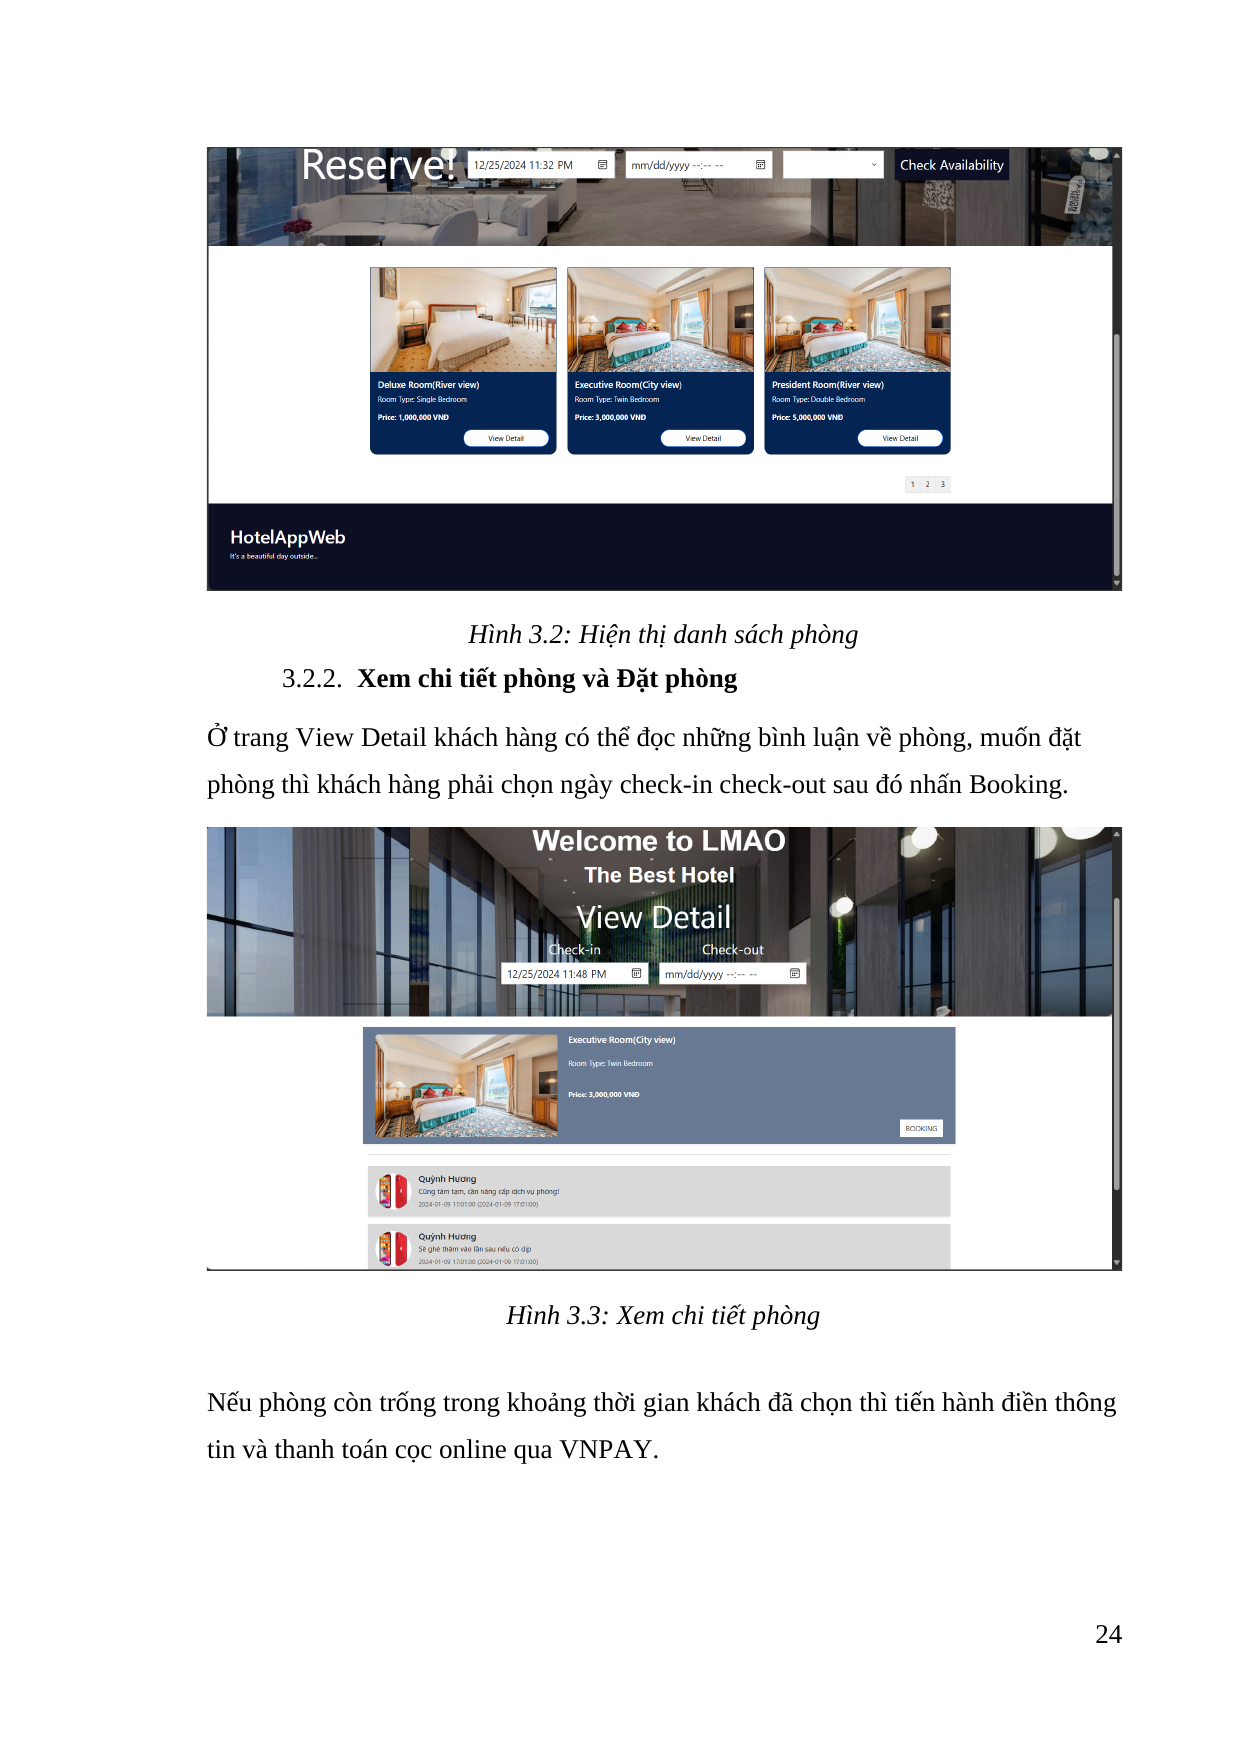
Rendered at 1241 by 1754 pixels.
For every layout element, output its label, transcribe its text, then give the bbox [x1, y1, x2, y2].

text Ở trang View Detail khách hàng có thể đọc những bình luận về phòng, muốn đặt phòng thì khách hàng phải chọn ngày check-in check-out sau đó nhấn Booking. [207, 721, 1122, 799]
subtitle Xem chi tiết phòng và Đặt phòng [282, 662, 1122, 693]
text Nếu phòng còn trống trong khoảng thời gian khách đã chọn thì tiến hành điền thông tin và thanh toán cọc online qua VNPAY. [207, 1386, 1122, 1464]
picture [206, 827, 1123, 1271]
text Hình 3.3: Xem chi tiết phòng [207, 1299, 1122, 1330]
picture [206, 147, 1123, 591]
text Hình 3.2: Hiện thị danh sách phòng [207, 618, 1122, 649]
